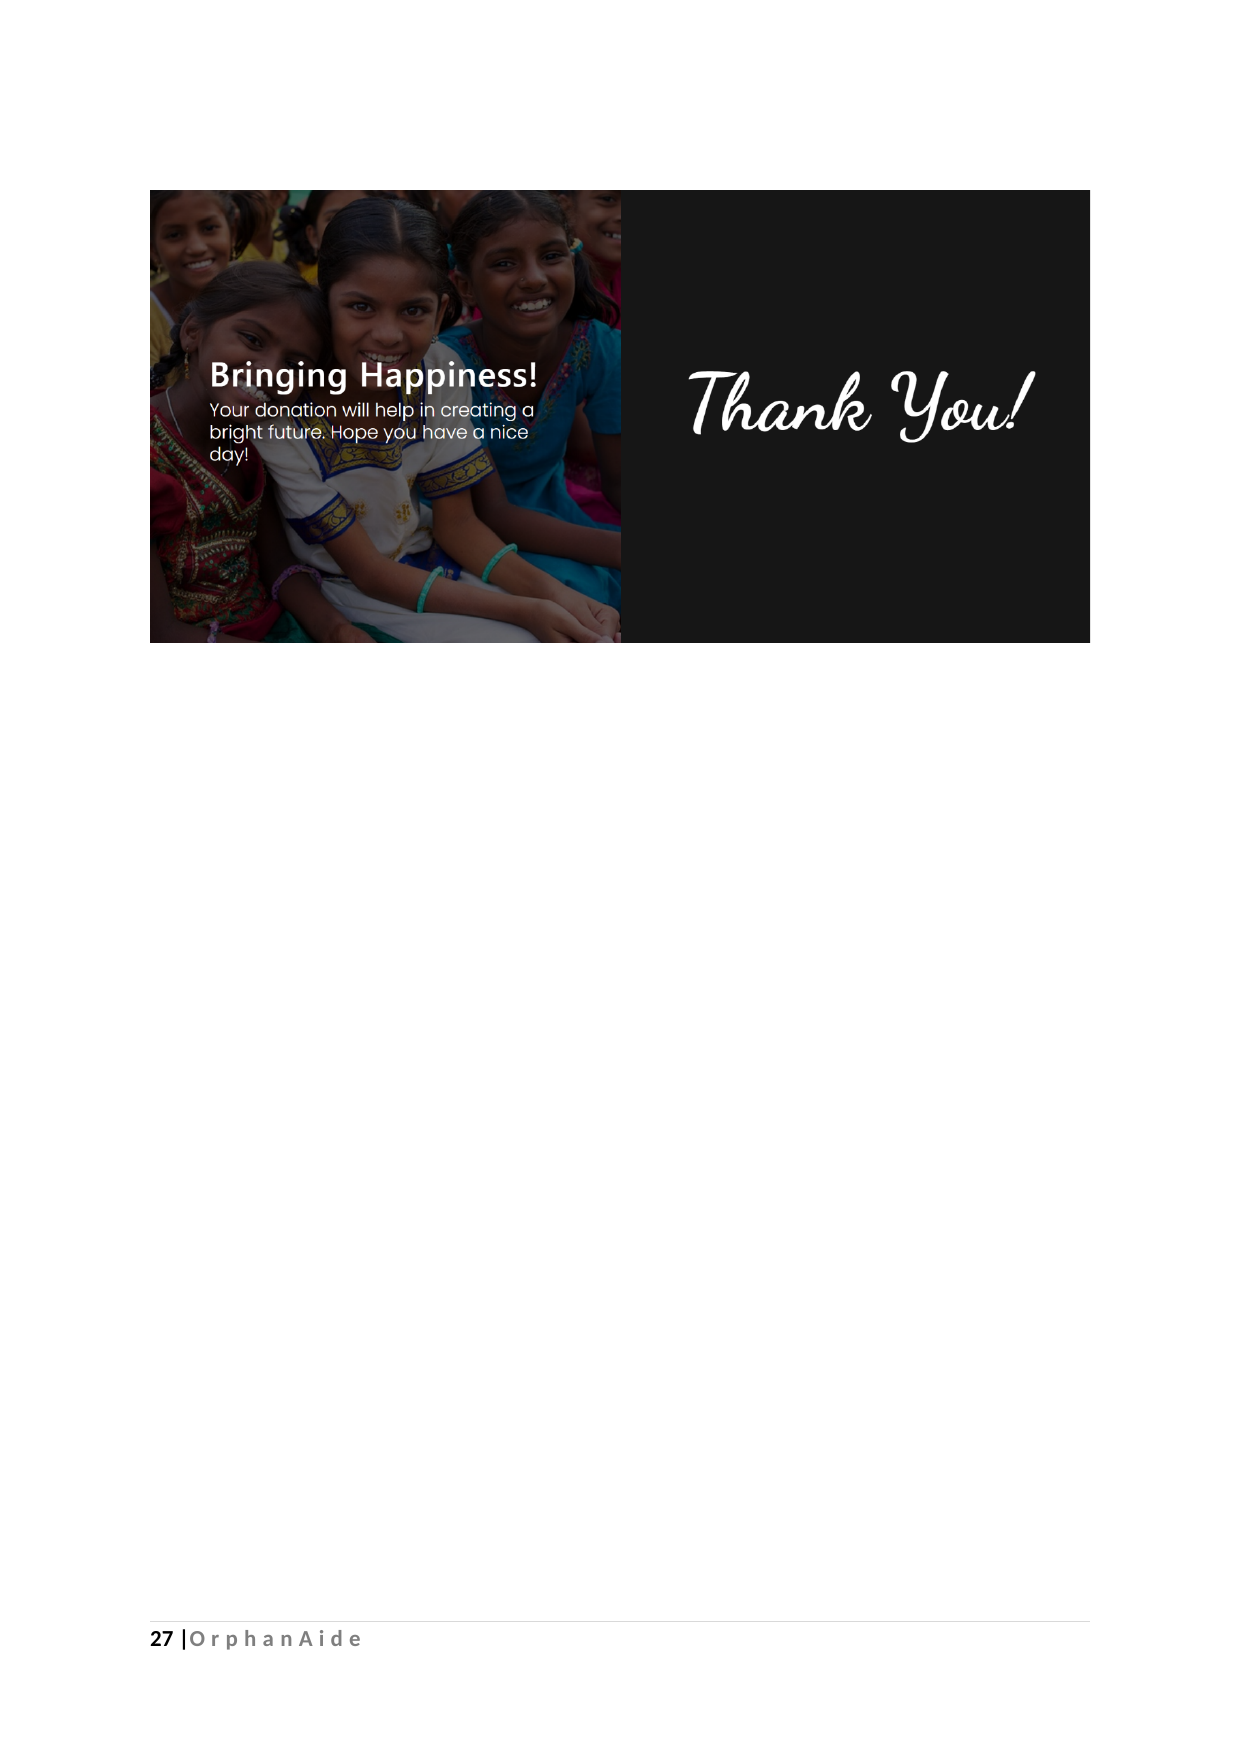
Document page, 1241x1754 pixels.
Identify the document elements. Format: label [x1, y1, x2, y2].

picture [150, 190, 1091, 643]
